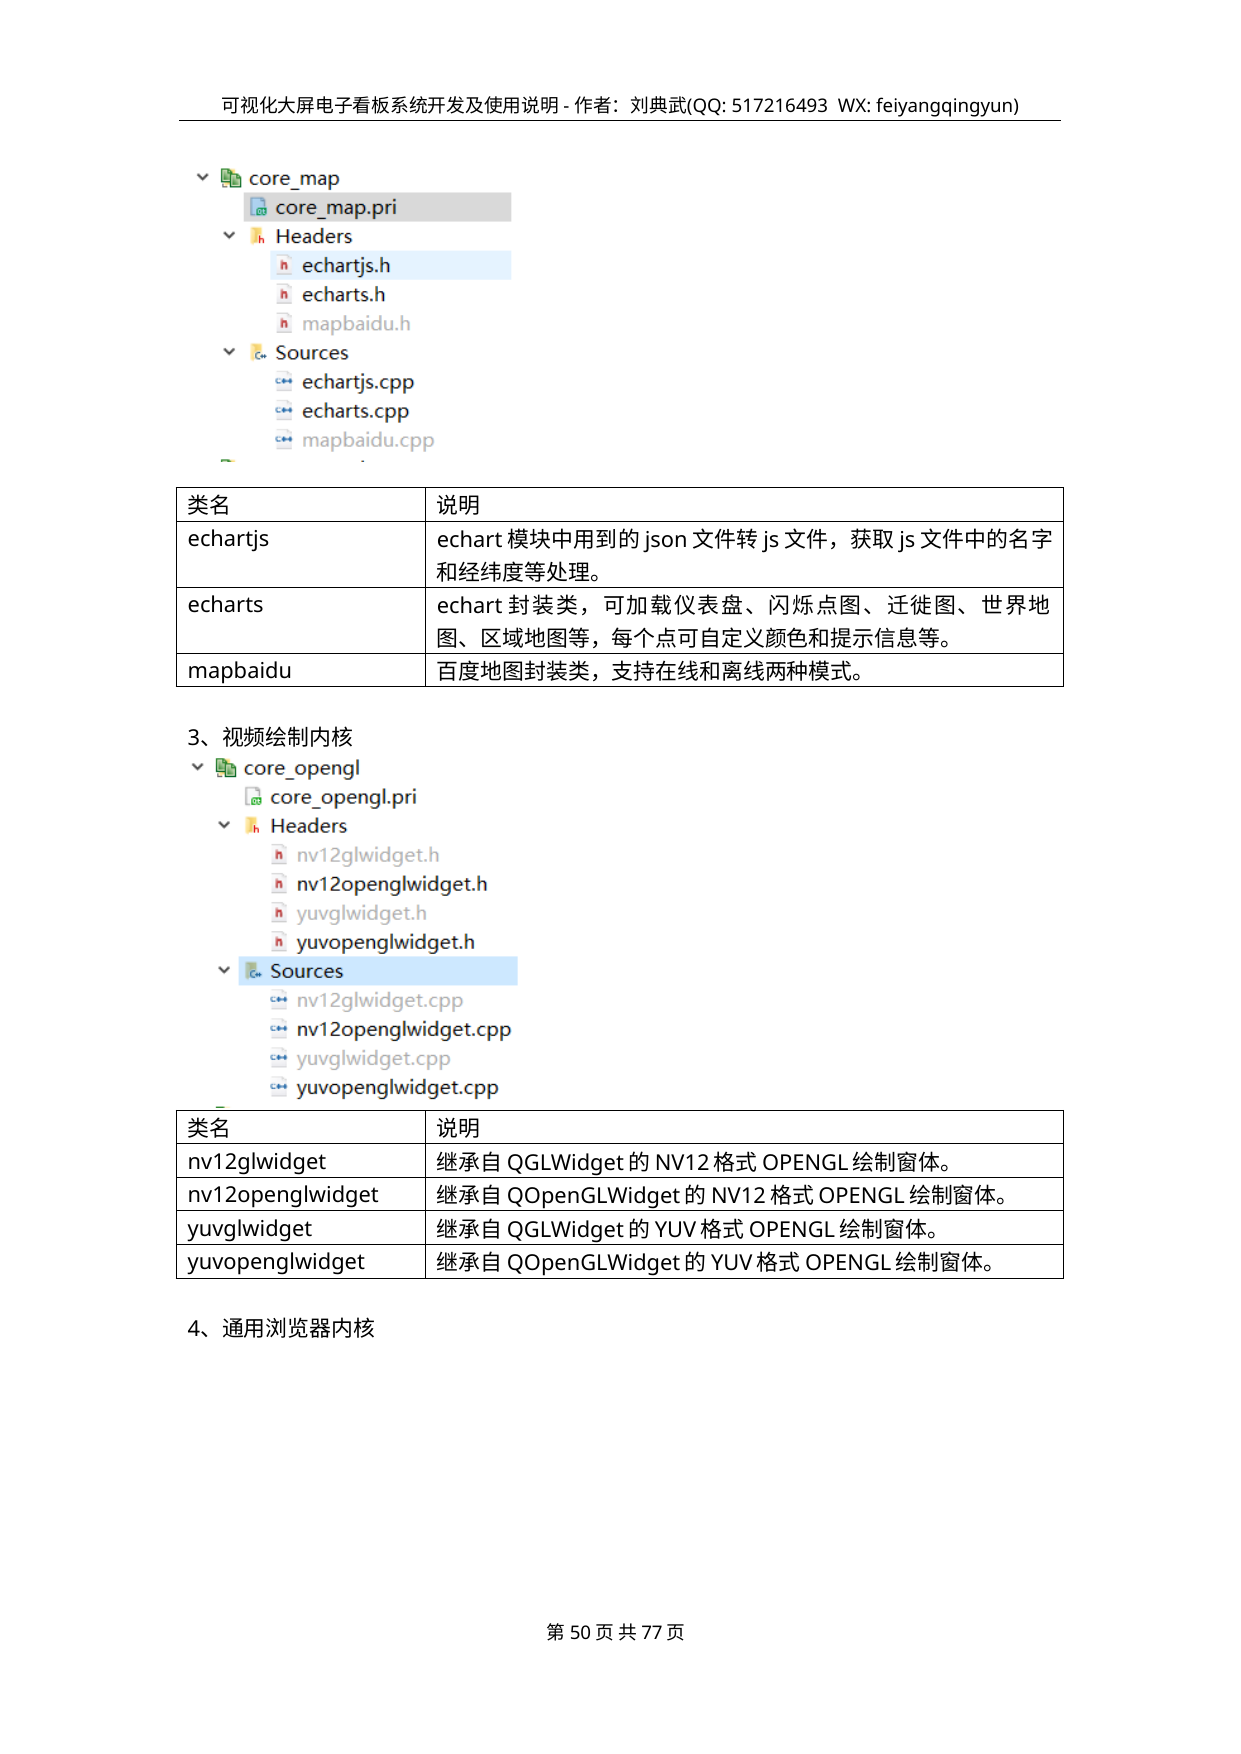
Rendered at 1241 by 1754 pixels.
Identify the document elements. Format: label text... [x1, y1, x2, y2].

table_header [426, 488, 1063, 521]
text 3、视频绘制内核 [187, 720, 1053, 752]
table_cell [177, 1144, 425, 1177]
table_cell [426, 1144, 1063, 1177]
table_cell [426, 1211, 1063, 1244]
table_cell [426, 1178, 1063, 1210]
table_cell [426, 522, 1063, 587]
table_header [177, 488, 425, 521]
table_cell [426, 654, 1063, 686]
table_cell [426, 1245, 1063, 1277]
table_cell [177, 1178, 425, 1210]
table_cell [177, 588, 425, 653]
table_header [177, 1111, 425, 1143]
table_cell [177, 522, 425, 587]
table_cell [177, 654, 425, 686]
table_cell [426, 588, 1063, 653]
text 4、通用浏览器内核 [187, 1311, 1053, 1343]
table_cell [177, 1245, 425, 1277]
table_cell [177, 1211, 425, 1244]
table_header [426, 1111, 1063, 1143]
picture [187, 162, 512, 462]
picture [187, 752, 518, 1108]
